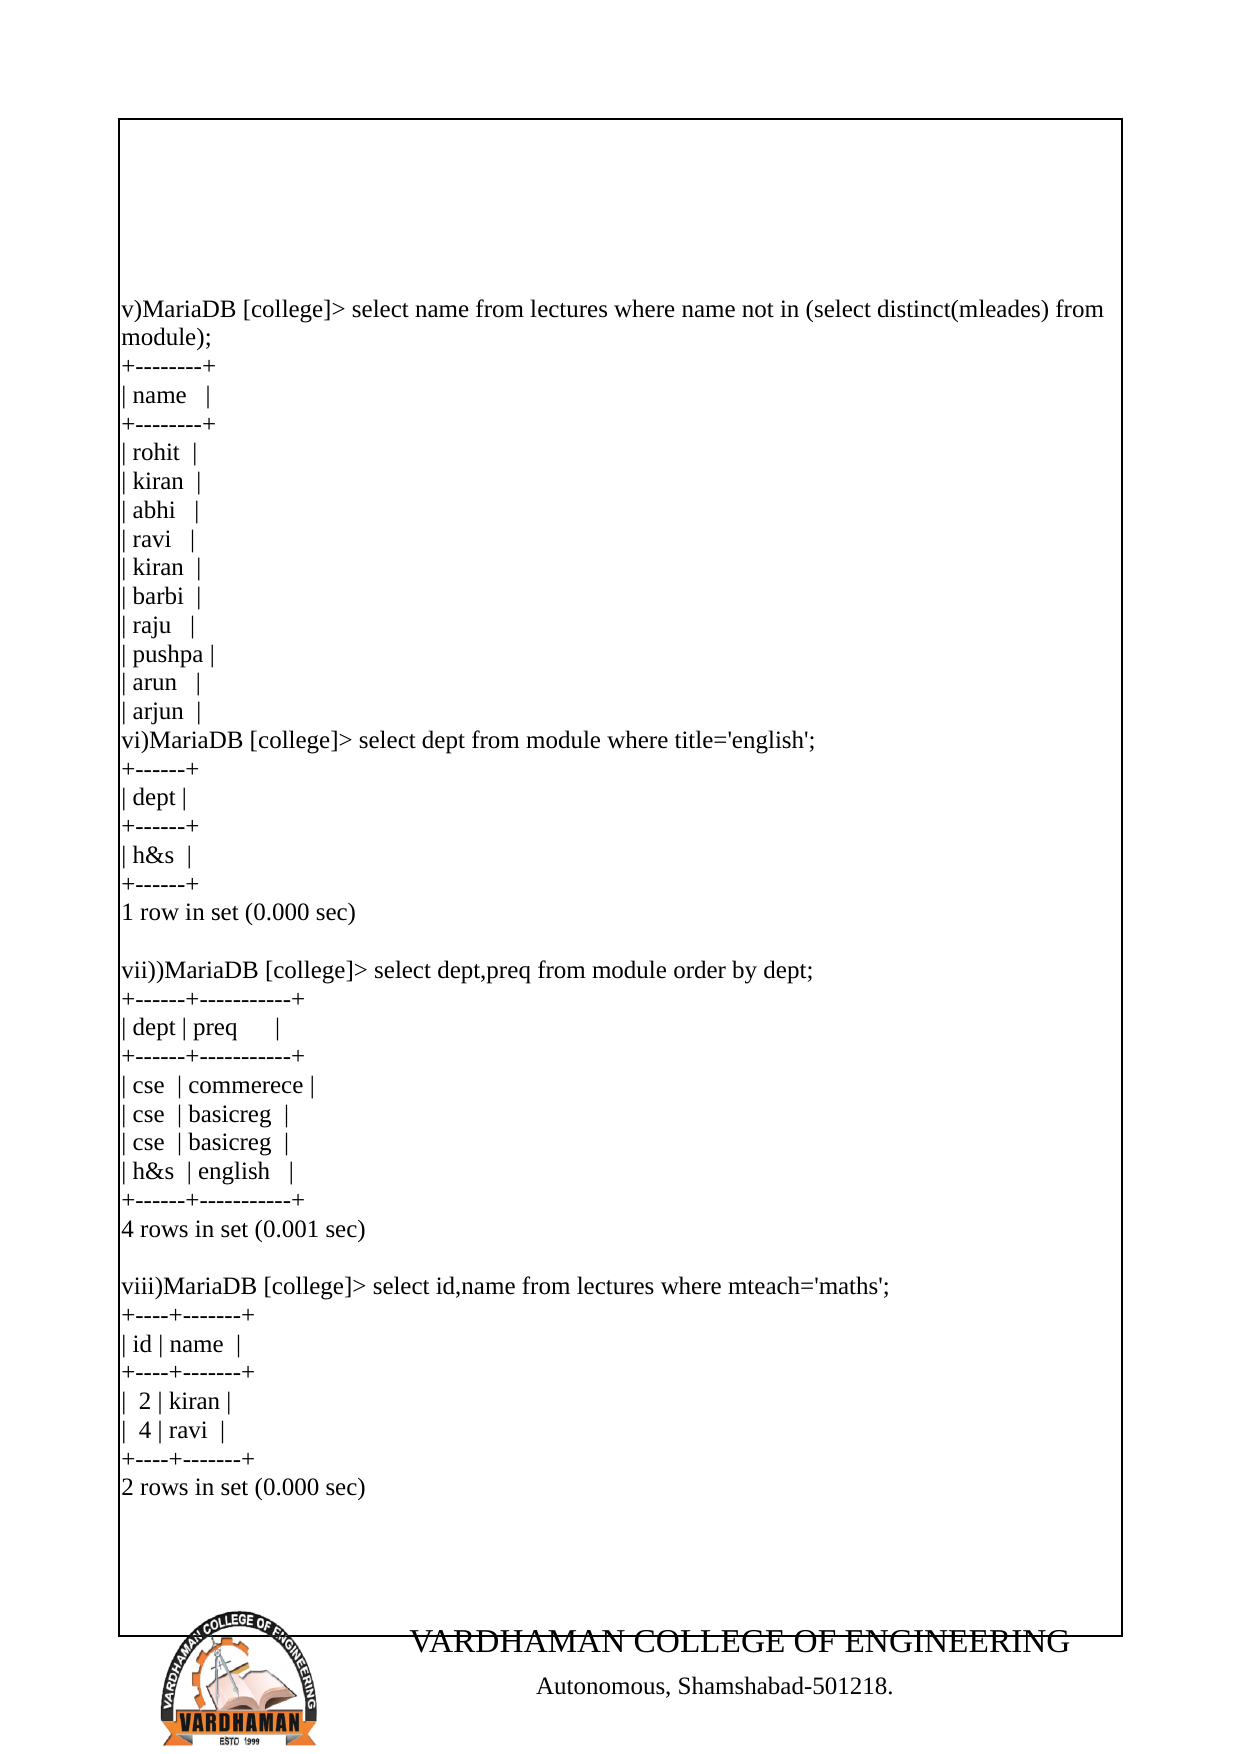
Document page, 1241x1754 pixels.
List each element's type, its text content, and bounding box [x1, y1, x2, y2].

text | kiran | [121, 466, 1119, 495]
text | pushpa | [121, 639, 1119, 667]
text +------+-----------+ [121, 1185, 1119, 1214]
text | dept | preq | [121, 1012, 1119, 1041]
text +--------+ [121, 409, 1119, 437]
text | arun | [121, 667, 1119, 696]
text +------+ [121, 754, 1119, 782]
text | 4 | ravi | [121, 1415, 1119, 1444]
text | abhi | [121, 495, 1119, 524]
text | arjun | [121, 696, 1119, 725]
text | dept | [121, 782, 1119, 811]
picture [145, 1608, 383, 1753]
text | cse | basicreg | [121, 1099, 1119, 1127]
text +----+-------+ [121, 1357, 1119, 1386]
text | barbi | [121, 581, 1119, 610]
text 1 row in set (0.000 sec) [121, 897, 1119, 926]
text +----+-------+ [121, 1444, 1119, 1472]
text +------+ [121, 811, 1119, 840]
text vii))MariaDB [college]> select dept,preq from module order by dept; [121, 955, 1119, 984]
text +------+-----------+ [121, 1041, 1119, 1070]
text viii)MariaDB [college]> select id,name from lectures where mteach='maths'; [121, 1271, 1119, 1300]
text | 2 | kiran | [121, 1386, 1119, 1415]
text vi)MariaDB [college]> select dept from module where title='english'; [121, 725, 1119, 754]
text 4 rows in set (0.001 sec) [121, 1214, 1119, 1242]
text | kiran | [121, 552, 1119, 581]
text +--------+ [121, 351, 1119, 380]
text | ravi | [121, 524, 1119, 552]
text 2 rows in set (0.000 sec) [121, 1472, 1119, 1501]
text | id | name | [121, 1329, 1119, 1357]
text +----+-------+ [121, 1300, 1119, 1329]
text +------+-----------+ [121, 984, 1119, 1012]
text | name | [121, 380, 1119, 409]
text v)MariaDB [college]> select name from lectures where name not in (select distinct(mleades) from module); [121, 294, 1119, 351]
text +------+ [121, 869, 1119, 897]
text | cse | basicreg | [121, 1127, 1119, 1156]
text | cse | commerece | [121, 1070, 1119, 1099]
text | h&s | english | [121, 1156, 1119, 1185]
text | rohit | [121, 437, 1119, 466]
text | raju | [121, 610, 1119, 639]
text | h&s | [121, 840, 1119, 869]
